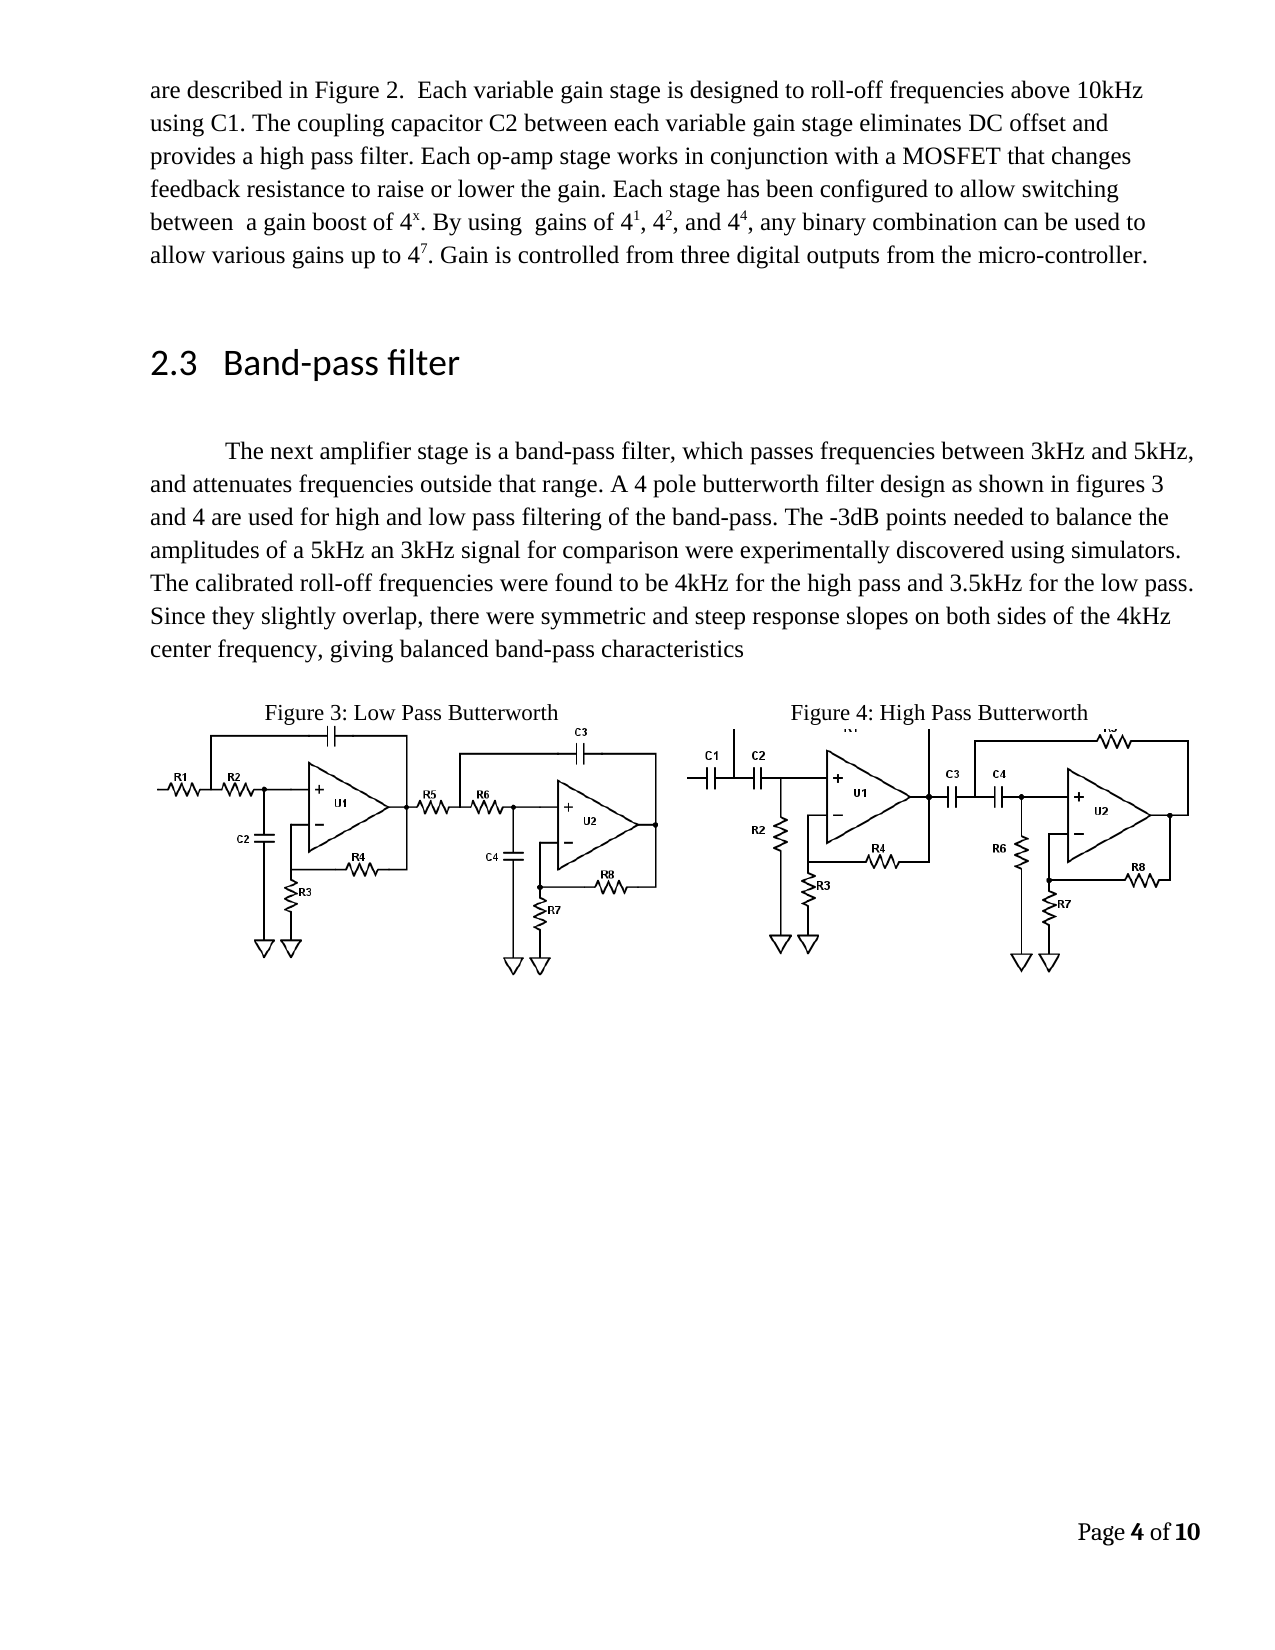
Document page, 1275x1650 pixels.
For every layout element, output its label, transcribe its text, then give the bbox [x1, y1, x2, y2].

picture [150, 703, 665, 983]
text 2.3 Band-pass filter [150, 339, 1200, 385]
picture [680, 700, 1198, 980]
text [150, 75, 1200, 335]
text The next amplifier stage is a band-pass filter, which passes frequencies between 3kHz and 5kHz, and attenuates frequencies outside that range. A 4 pole butterworth filter design as shown in figures 3 and 4 are used for high and low pass filtering of the band-pass. The -3dB points needed to balance the amplitudes of a 5kHz an 3kHz signal for comparison were experimentally discovered using simulators. The calibrated roll-off frequencies were found to be 4kHz for the high pass and 3.5kHz for the low pass. Since they slightly overlap, there were symmetric and steep response slopes on both sides of the 4kHz center frequency, giving balanced band-pass characteristics [150, 436, 1200, 663]
